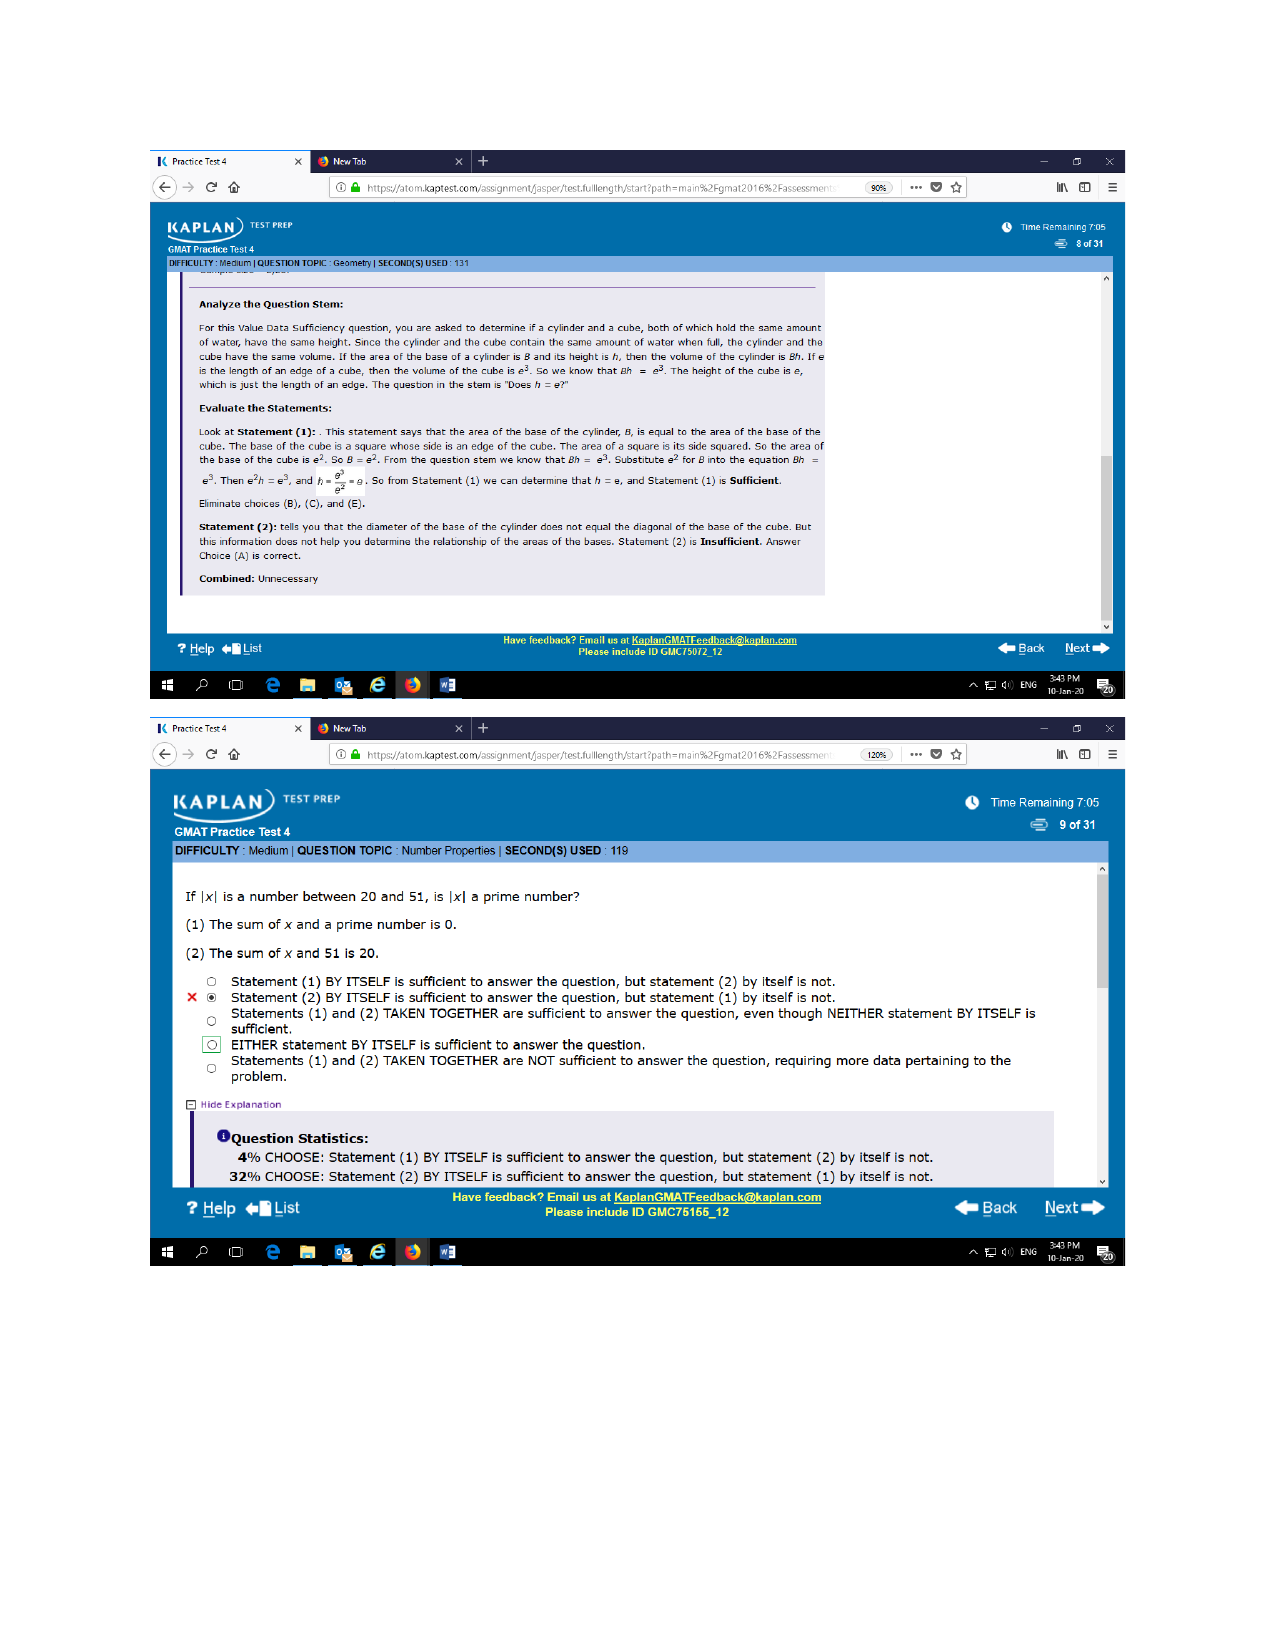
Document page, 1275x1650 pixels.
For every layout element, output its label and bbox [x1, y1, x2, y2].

picture [150, 717, 1125, 1266]
picture [150, 150, 1125, 699]
